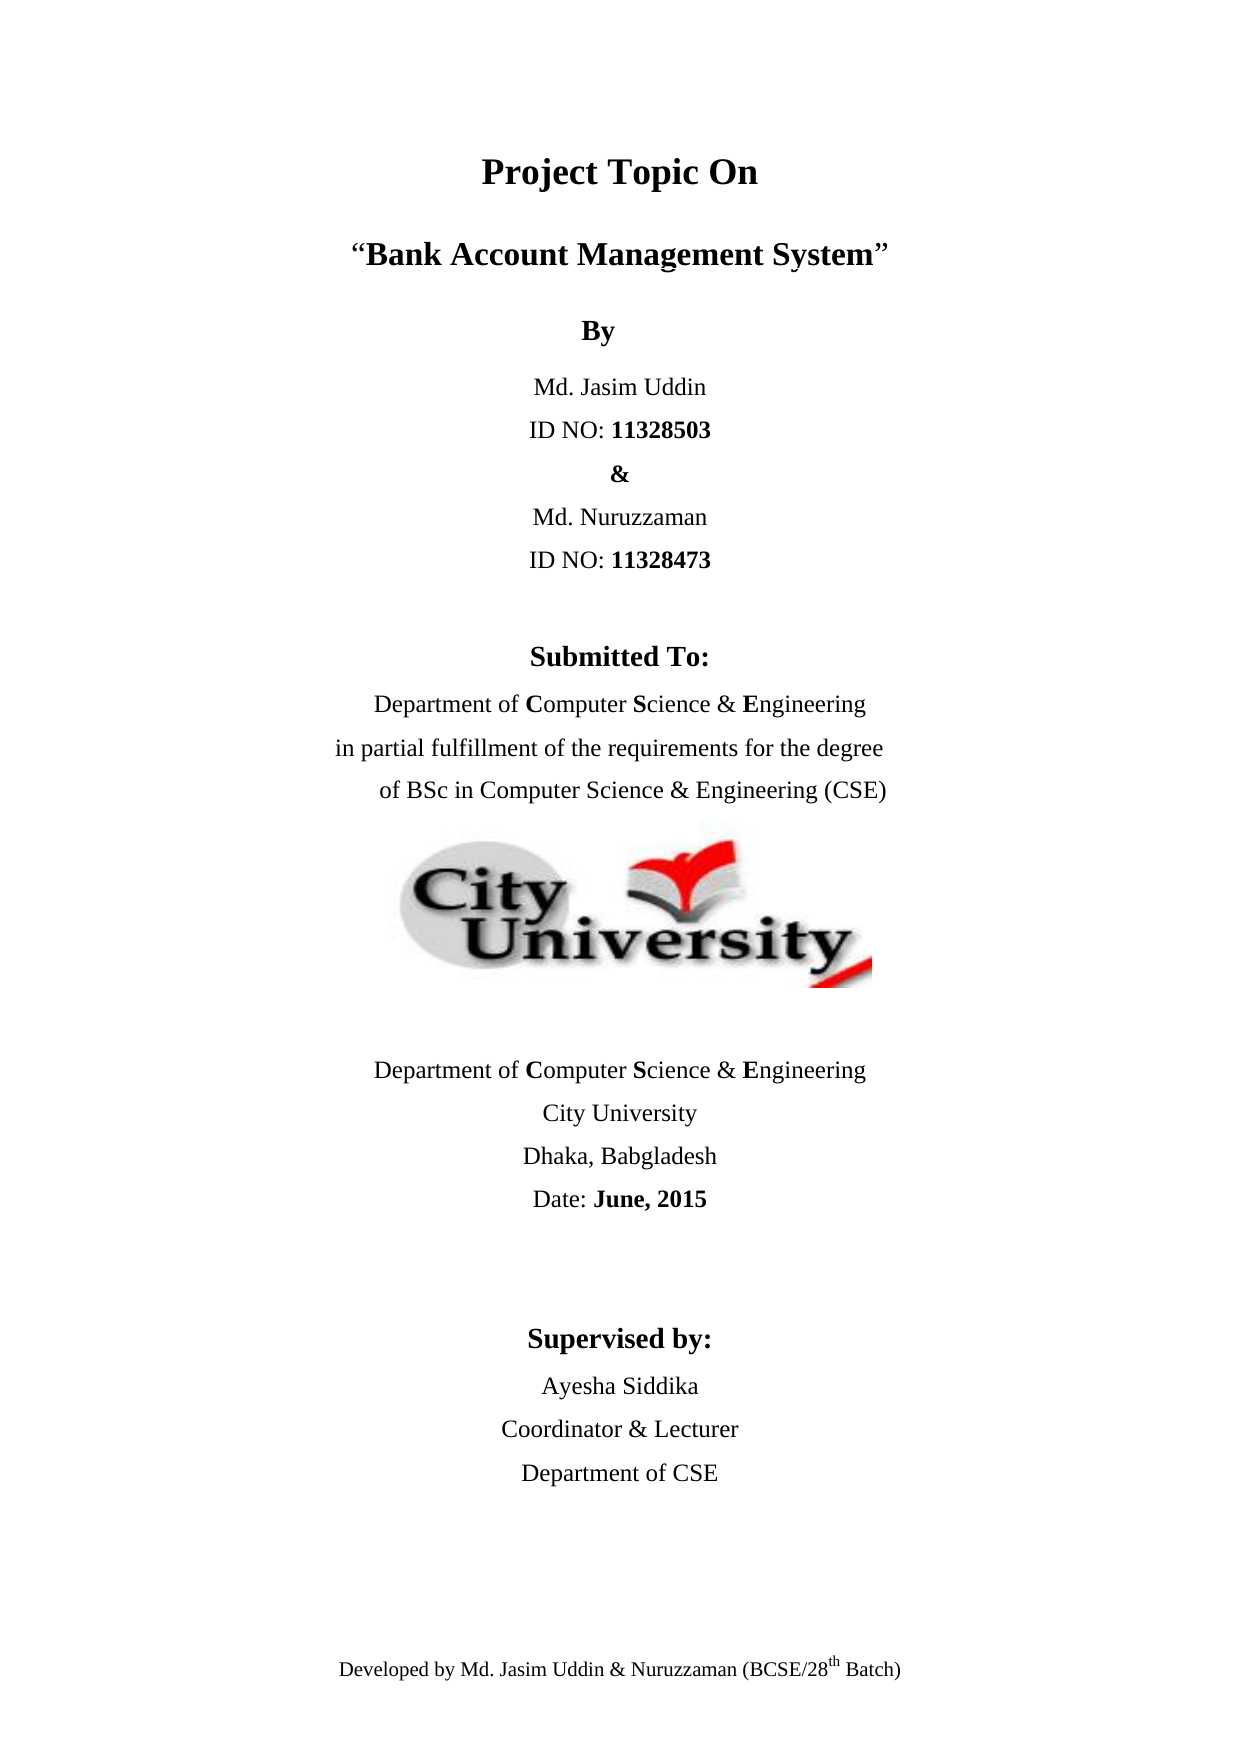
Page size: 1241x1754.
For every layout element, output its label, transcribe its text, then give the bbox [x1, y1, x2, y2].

text Department of Computer Science & Engineering [150, 689, 1089, 717]
text By [150, 313, 1046, 347]
text Developed by Md. Jasim Uddin & Nuruzzaman (BCSE/28th Batch) [150, 1652, 1089, 1682]
text Date: June, 2015 [150, 1184, 1089, 1213]
text Coordinator & Lecturer [150, 1414, 1089, 1443]
text “Bank Account Management System” [150, 234, 1089, 273]
text in partial fulfillment of the requirements for the degree of BSc in Computer Science & Engineering (CSE) [335, 733, 910, 803]
picture [371, 818, 873, 988]
text ID NO: 11328503 [150, 415, 1089, 444]
text Project Topic On [150, 150, 1089, 193]
text Department of Computer Science & Engineering [150, 1055, 1089, 1084]
text Dhaka, Babgladesh [150, 1141, 1089, 1170]
text ID NO: 11328473 [150, 545, 1089, 574]
text Department of CSE [150, 1458, 1089, 1486]
text & [150, 459, 1089, 488]
text Ayesha Siddika [150, 1371, 1089, 1400]
text Md. Nuruzzaman [150, 502, 1089, 531]
text Submitted To: [150, 639, 1089, 672]
text City University [150, 1098, 1089, 1127]
text Supervised by: [150, 1321, 1089, 1355]
text Md. Jasim Uddin [150, 372, 1089, 401]
